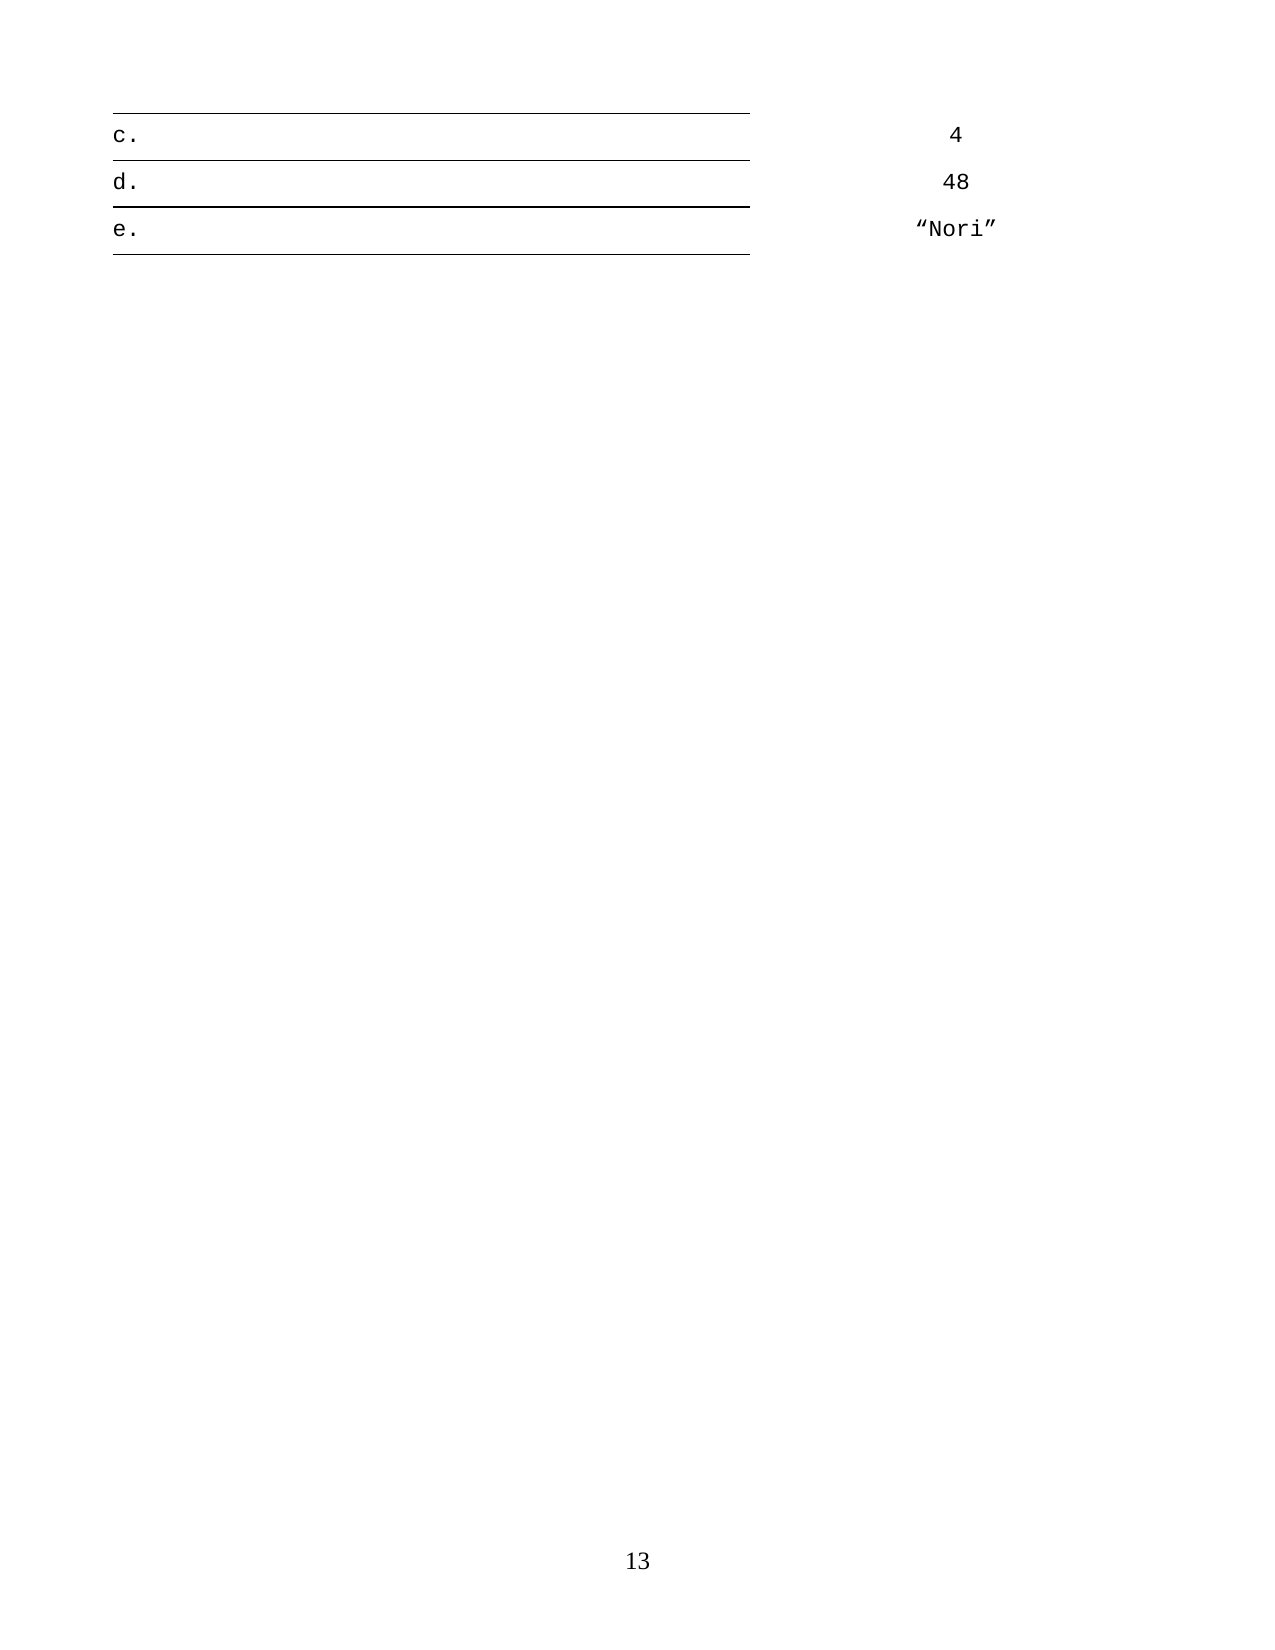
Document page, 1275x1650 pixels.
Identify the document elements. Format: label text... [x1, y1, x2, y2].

table_cell “Nori” [750, 206, 1161, 253]
table_cell e. [113, 208, 750, 253]
table_cell d. [113, 161, 750, 206]
table_cell 48 [750, 160, 1161, 206]
table_cell c. [113, 114, 750, 159]
table_cell 4 [750, 113, 1161, 159]
